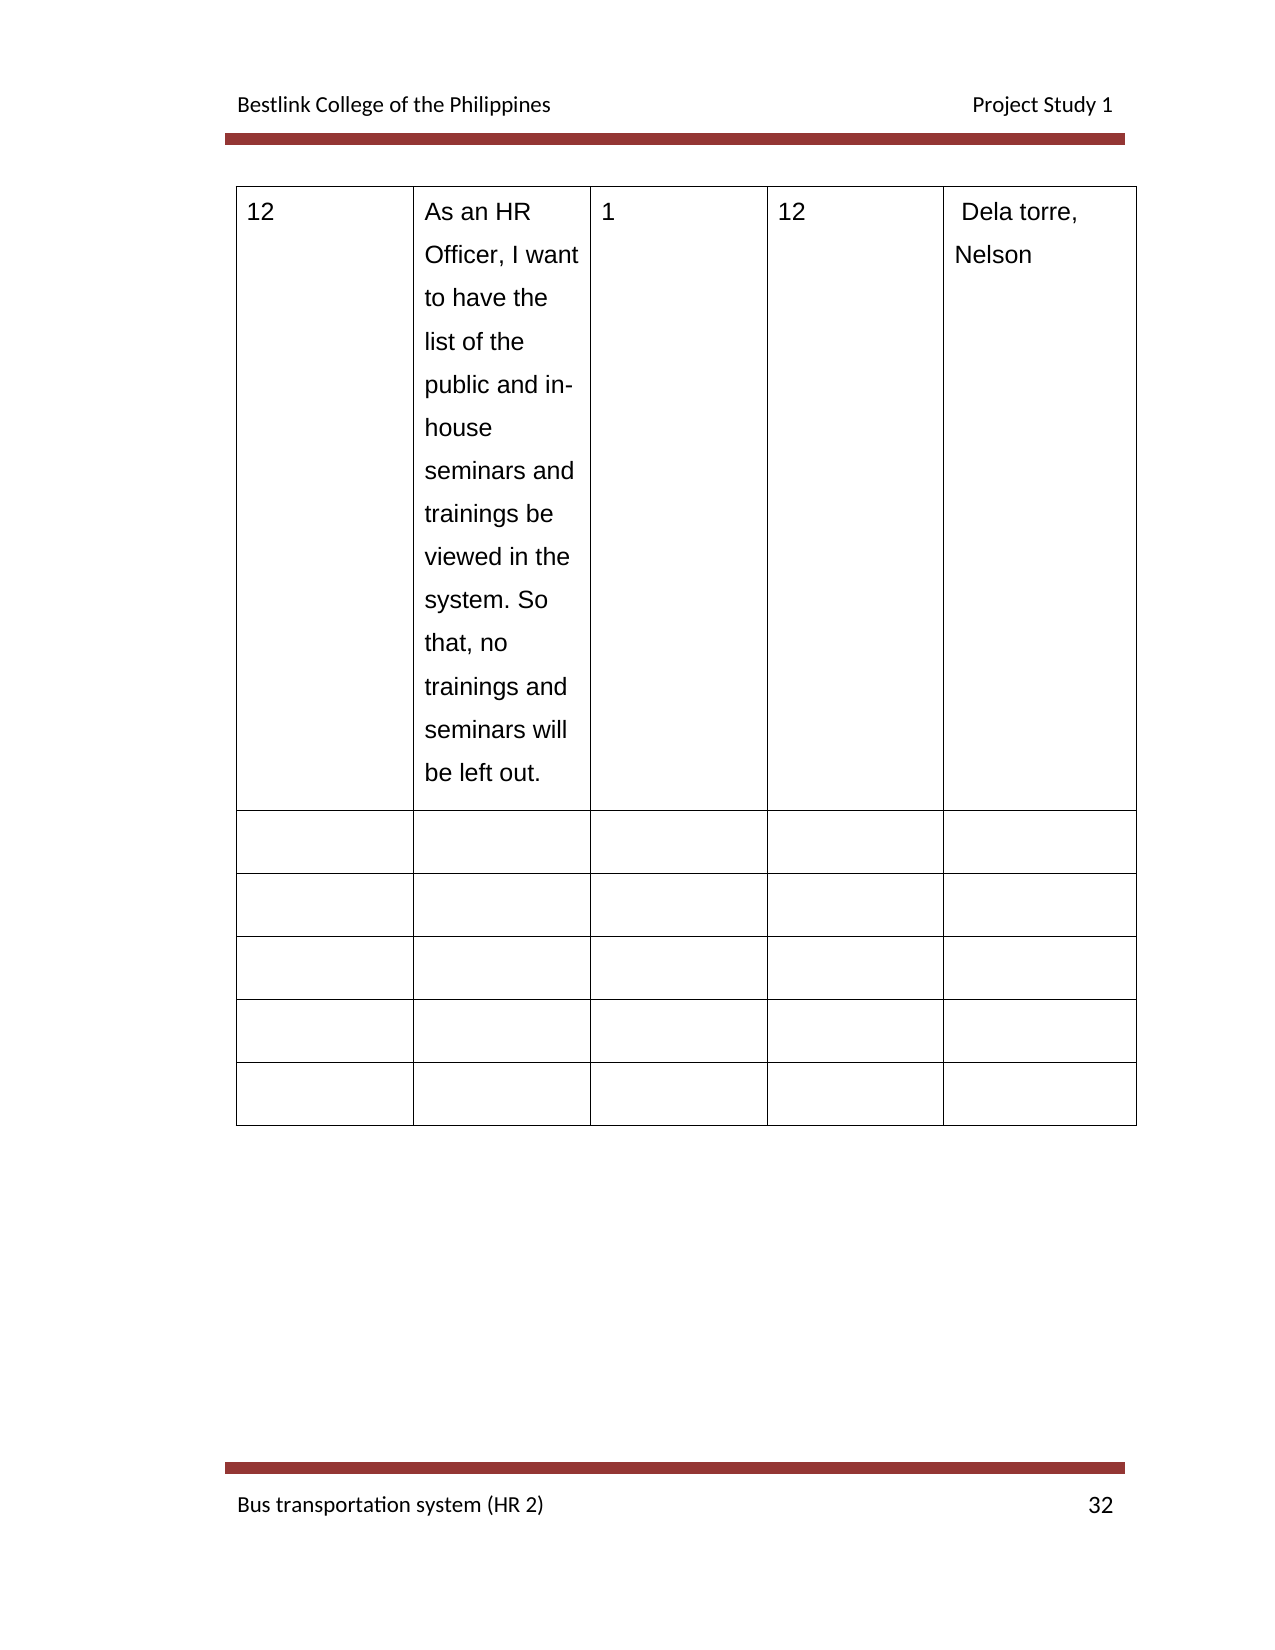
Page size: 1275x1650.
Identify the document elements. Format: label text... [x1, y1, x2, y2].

table_cell [768, 1000, 943, 1062]
table_cell [237, 1063, 413, 1125]
table_header Dela torre, Nelson [944, 187, 1136, 810]
table_cell [944, 811, 1136, 873]
table_header 12 [237, 187, 413, 810]
table_cell [414, 937, 590, 999]
table_cell [591, 811, 767, 873]
table_cell [414, 1000, 590, 1062]
table_cell [591, 937, 767, 999]
table_cell [591, 1063, 767, 1125]
table_cell [768, 1063, 943, 1125]
table_cell [237, 874, 413, 936]
table_cell [414, 811, 590, 873]
table_cell [237, 1000, 413, 1062]
table_cell [768, 874, 943, 936]
table_cell [944, 874, 1136, 936]
table_cell [768, 937, 943, 999]
table_cell [944, 937, 1136, 999]
table_header 12 [768, 187, 943, 810]
table_cell [768, 811, 943, 873]
table_cell [414, 874, 590, 936]
table_cell [237, 937, 413, 999]
table_cell [944, 1063, 1136, 1125]
table_cell [591, 1000, 767, 1062]
table_cell [591, 874, 767, 936]
table_cell [237, 811, 413, 873]
table_cell [944, 1000, 1136, 1062]
table_header As an HR Officer, I want to have the list of the public and in-house seminars and trainings be viewed in the system. So that, no trainings and seminars will be left out. [414, 187, 590, 810]
table_cell [414, 1063, 590, 1125]
table_header 1 [591, 187, 767, 810]
